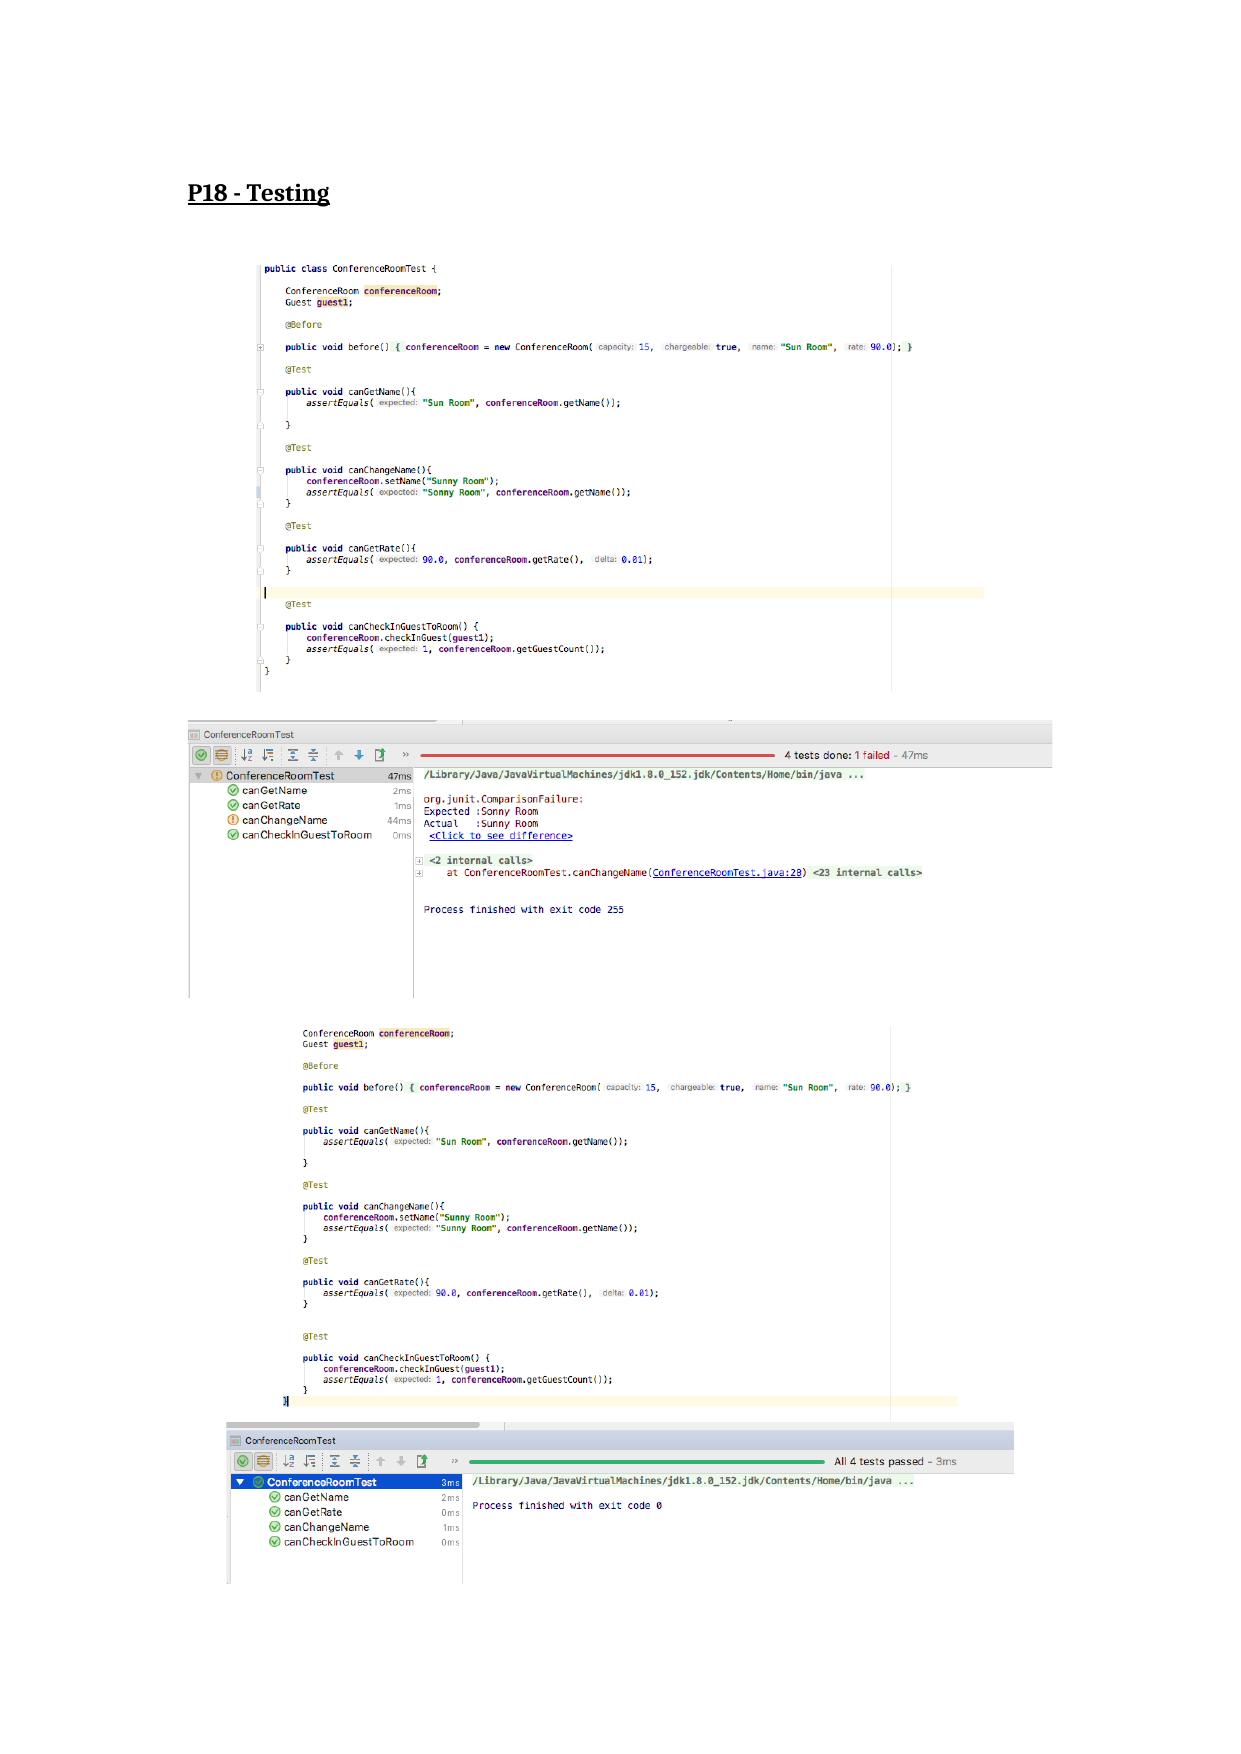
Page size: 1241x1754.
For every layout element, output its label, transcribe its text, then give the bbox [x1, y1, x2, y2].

picture [256, 265, 984, 692]
text P18 - Testing [187, 179, 1053, 207]
picture [187, 720, 1053, 998]
picture [226, 1026, 1014, 1584]
